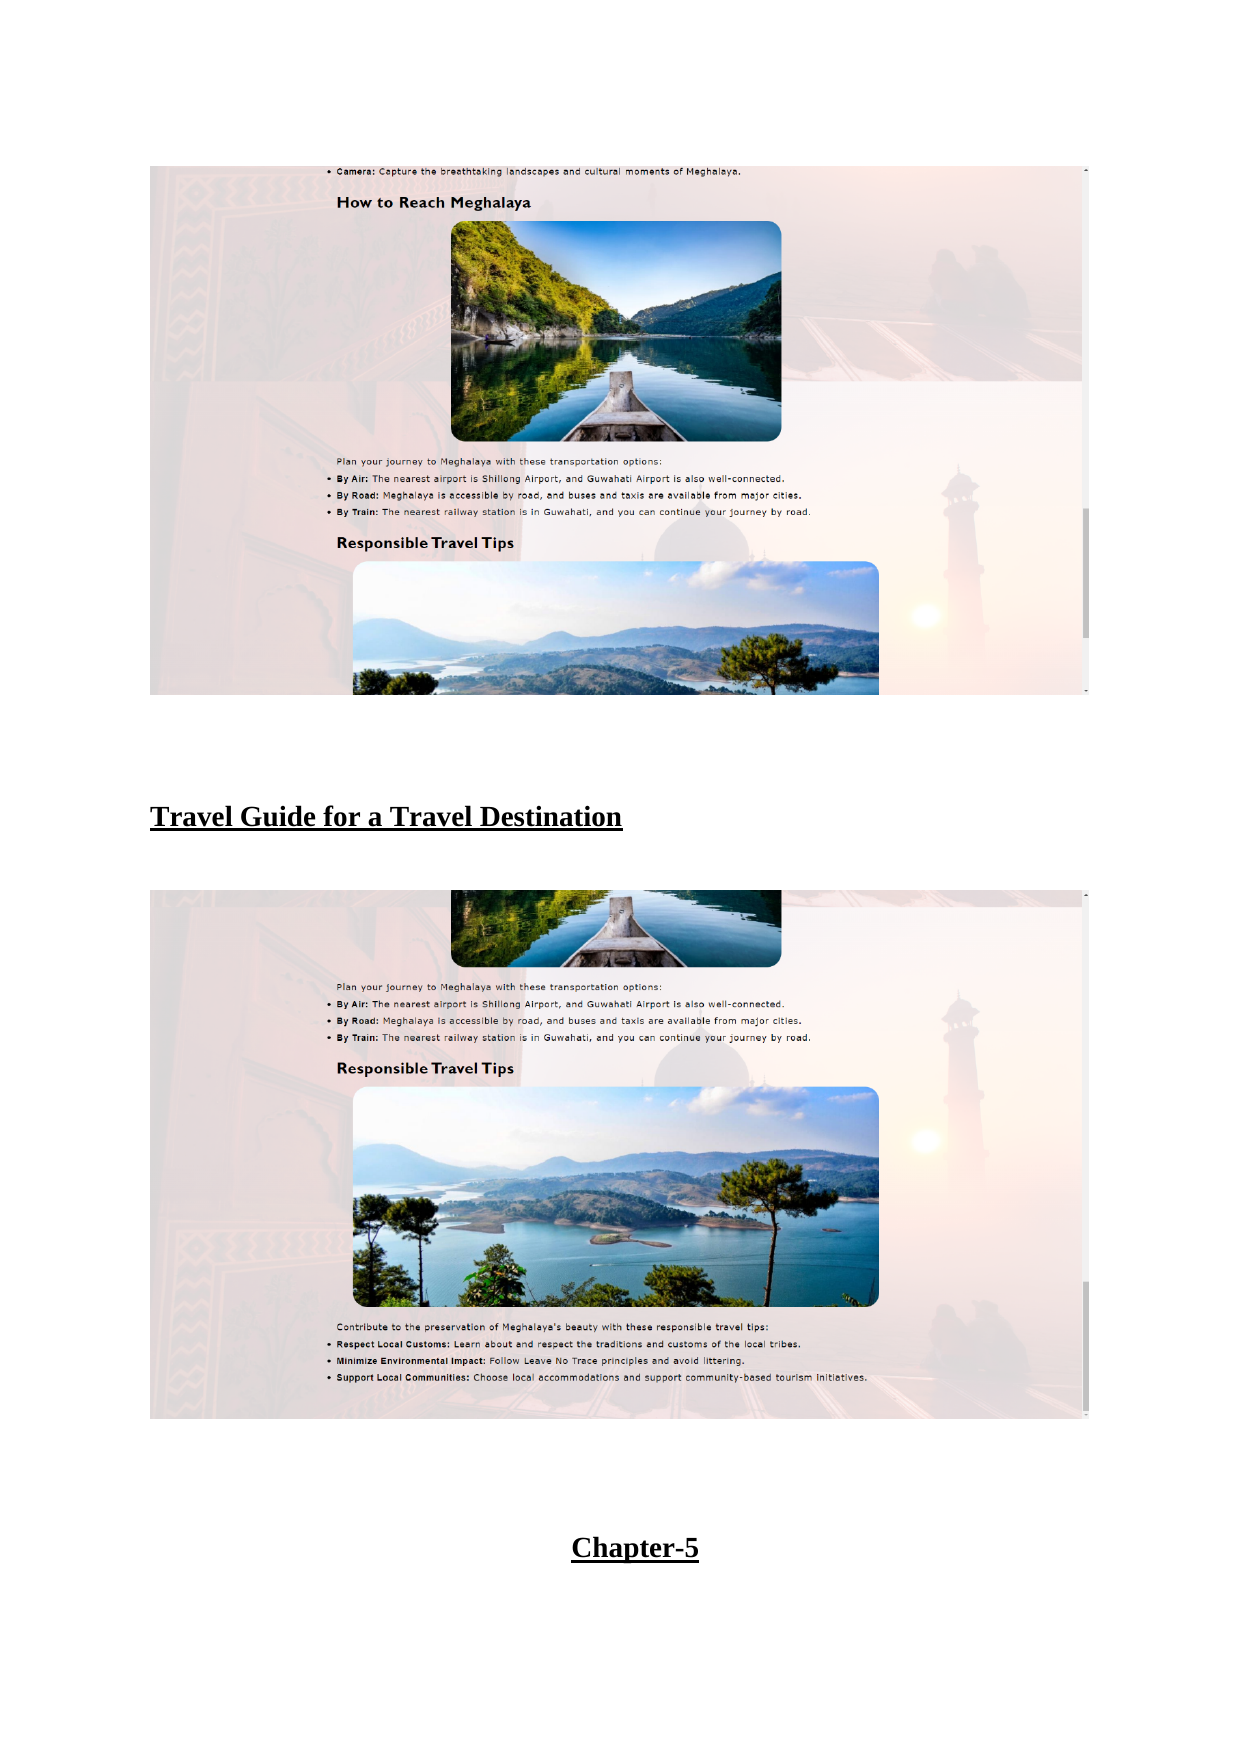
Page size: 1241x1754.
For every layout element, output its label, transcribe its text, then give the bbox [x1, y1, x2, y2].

text Travel Guide for a Travel Destination [150, 799, 1090, 832]
picture [150, 166, 1089, 695]
picture [150, 890, 1089, 1419]
